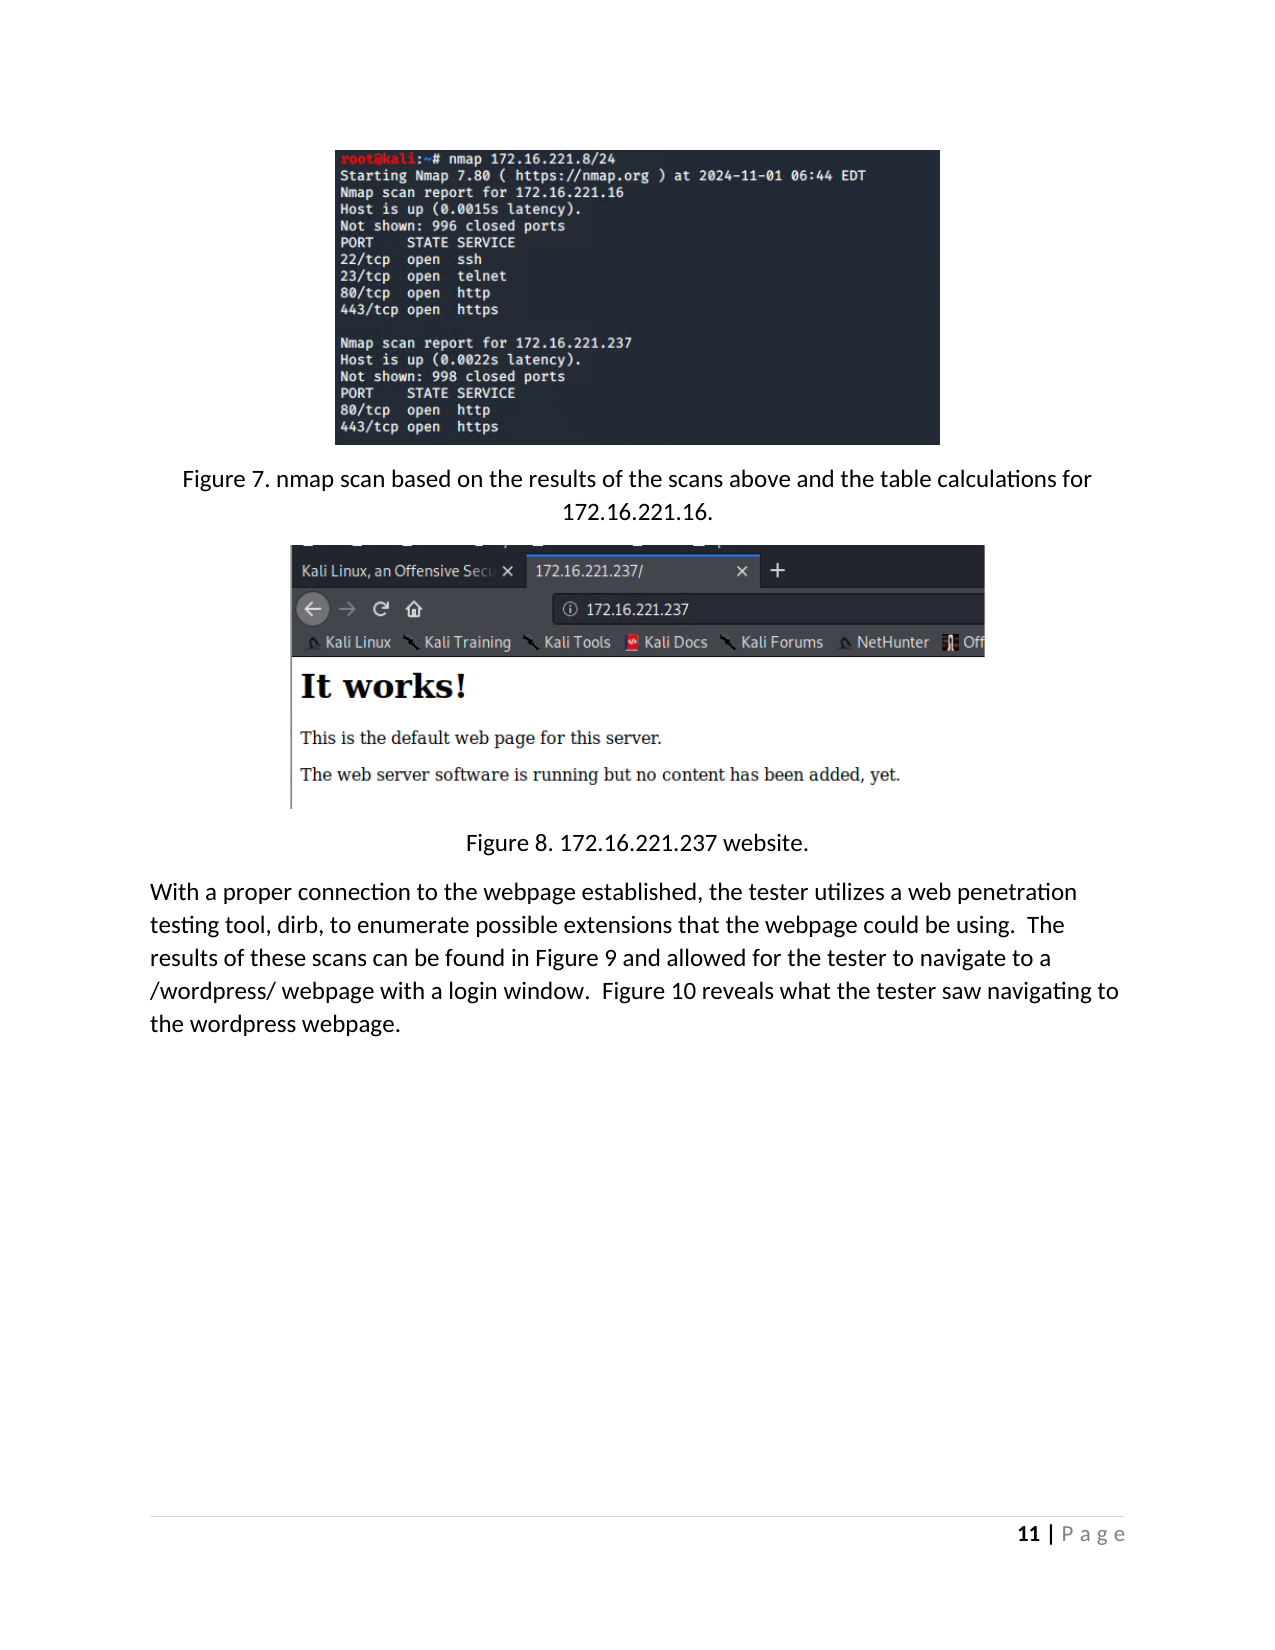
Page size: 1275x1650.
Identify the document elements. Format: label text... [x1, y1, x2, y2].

text Figure 7. nmap scan based on the results of the scans above and the table calculations for 172.16.221.16. [150, 463, 1125, 527]
text With a proper connection to the webpage established, the tester utilizes a web penetration testing tool, dirb, to enumerate possible extensions that the webpage could be using. The results of these scans can be found in Figure 9 and allowed for the tester to navigate to a /wordpress/ webpage with a login window. Figure 10 reveals what the tester saw navigating to the wordpress webpage. [150, 877, 1125, 1039]
text Figure 8. 172.16.221.237 website. [150, 827, 1125, 857]
picture [290, 545, 985, 809]
picture [335, 150, 940, 445]
